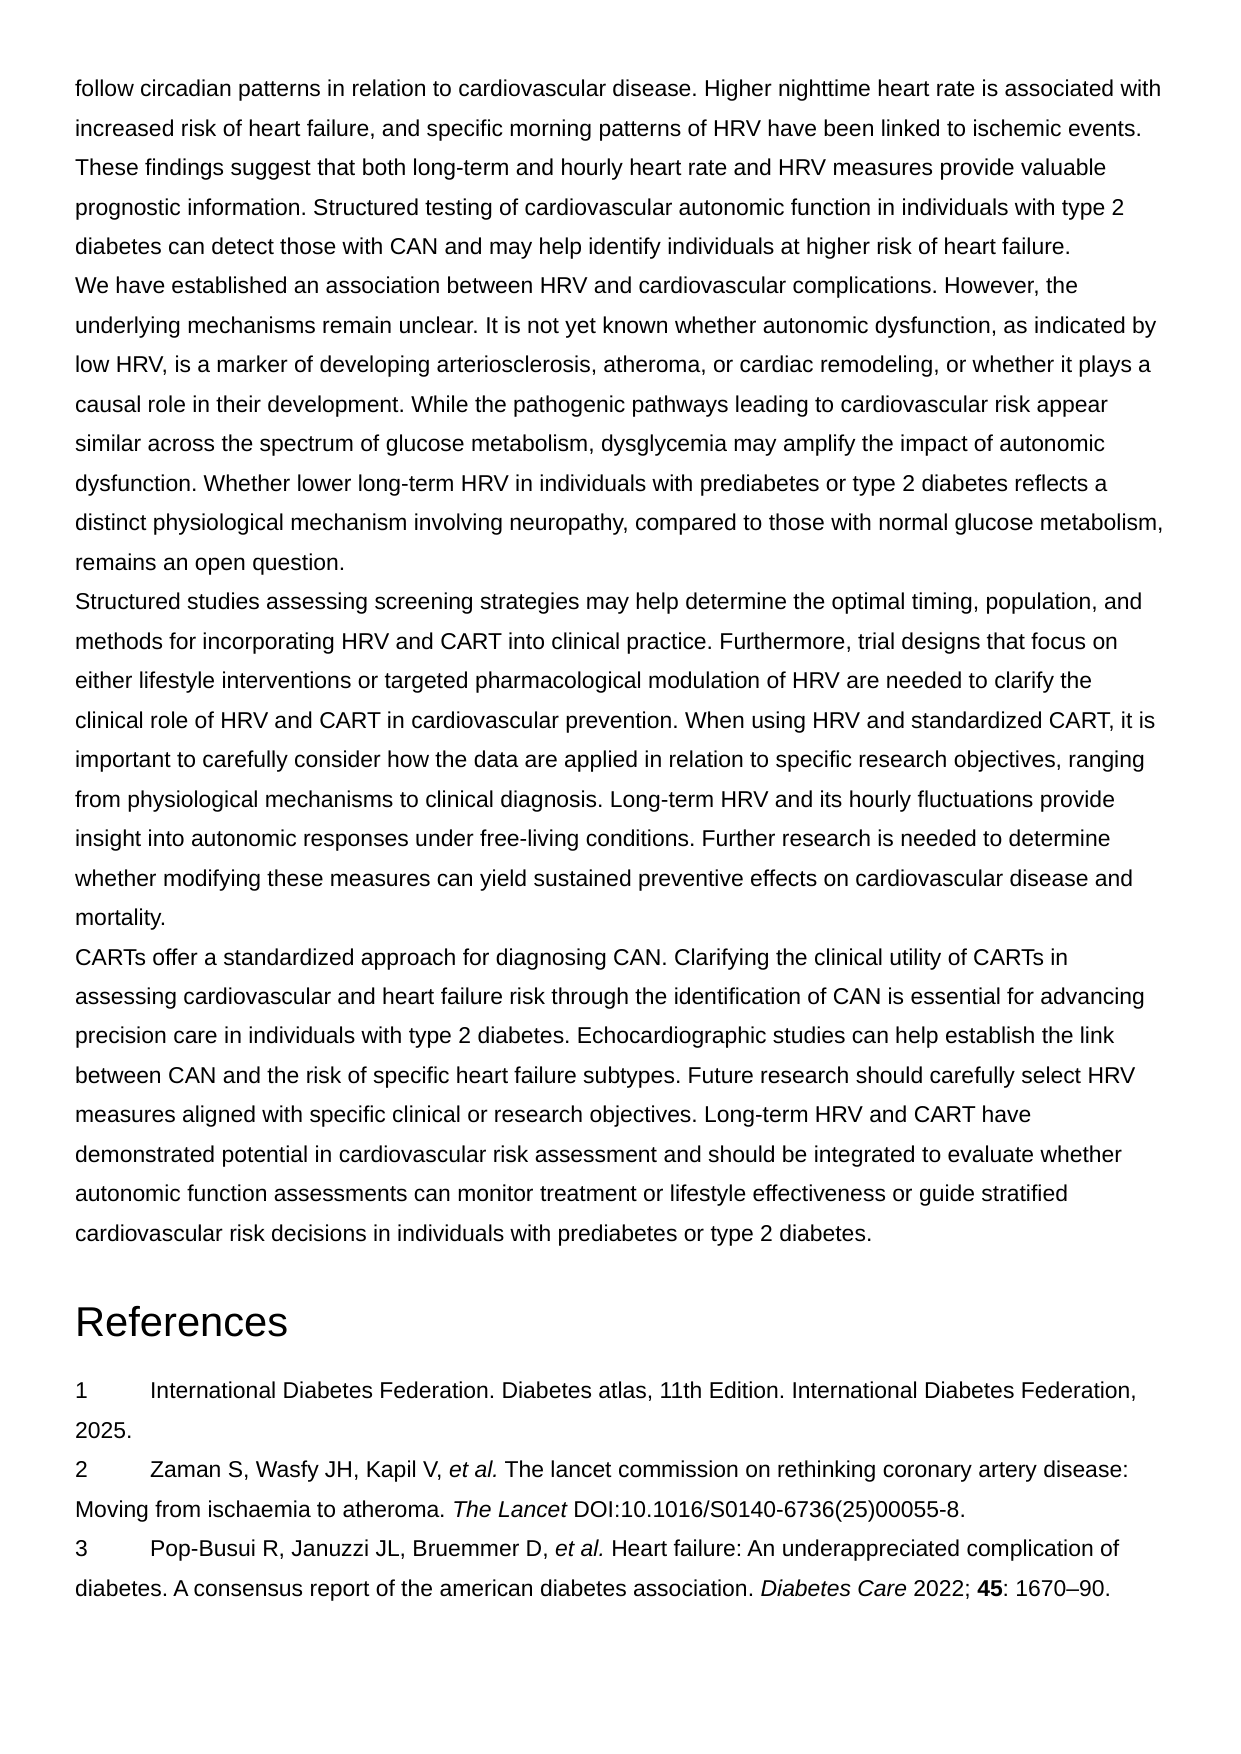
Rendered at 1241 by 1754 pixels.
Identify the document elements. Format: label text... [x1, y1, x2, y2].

text 2 Zaman S, Wasfy JH, Kapil V, et al. The lancet commission on rethinking coronary artery disease: Moving from ischaemia to atheroma. The Lancet DOI:10.1016/S0140-6736(25)00055-8. [75, 1456, 1165, 1522]
text 3 Pop-Busui R, Januzzi JL, Bruemmer D, et al. Heart failure: An underappreciated complication of diabetes. A consensus report of the american diabetes association. Diabetes Care 2022; 45: 1670–90. [75, 1535, 1165, 1601]
text We have established an association between HRV and cardiovascular complications. However, the underlying mechanisms remain unclear. It is not yet known whether autonomic dysfunction, as indicated by low HRV, is a marker of developing arteriosclerosis, atheroma, or cardiac remodeling, or whether it plays a causal role in their development. While the pathogenic pathways leading to cardiovascular risk appear similar across the spectrum of glucose metabolism, dysglycemia may amplify the impact of autonomic dysfunction. Whether lower long-term HRV in individuals with prediabetes or type 2 diabetes reflects a distinct physiological mechanism involving neuropathy, compared to those with normal glucose metabolism, remains an open question. [75, 272, 1165, 575]
text CARTs offer a standardized approach for diagnosing CAN. Clarifying the clinical utility of CARTs in assessing cardiovascular and heart failure risk through the identification of CAN is essential for advancing precision care in individuals with type 2 diabetes. Echocardiographic studies can help establish the link between CAN and the risk of specific heart failure subtypes. Future research should carefully select HRV measures aligned with specific clinical or research objectives. Long-term HRV and CART have demonstrated potential in cardiovascular risk assessment and should be integrated to evaluate whether autonomic function assessments can monitor treatment or lifestyle effectiveness or guide stratified cardiovascular risk decisions in individuals with prediabetes or type 2 diabetes. [75, 943, 1165, 1246]
text Structured studies assessing screening strategies may help determine the optimal timing, population, and methods for incorporating HRV and CART into clinical practice. Furthermore, trial designs that focus on either lifestyle interventions or targeted pharmacological modulation of HRV are needed to clarify the clinical role of HRV and CART in cardiovascular prevention. When using HRV and standardized CART, it is important to carefully consider how the data are applied in relation to specific research objectives, ranging from physiological mechanisms to clinical diagnosis. Long-term HRV and its hourly fluctuations provide insight into autonomic responses under free-living conditions. Further research is needed to determine whether modifying these measures can yield sustained preventive effects on cardiovascular disease and mortality. [75, 588, 1165, 930]
subtitle References [75, 1297, 1165, 1345]
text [75, 75, 1165, 259]
text 1 International Diabetes Federation. Diabetes atlas, 11th Edition. International Diabetes Federation, 2025. [75, 1377, 1165, 1443]
